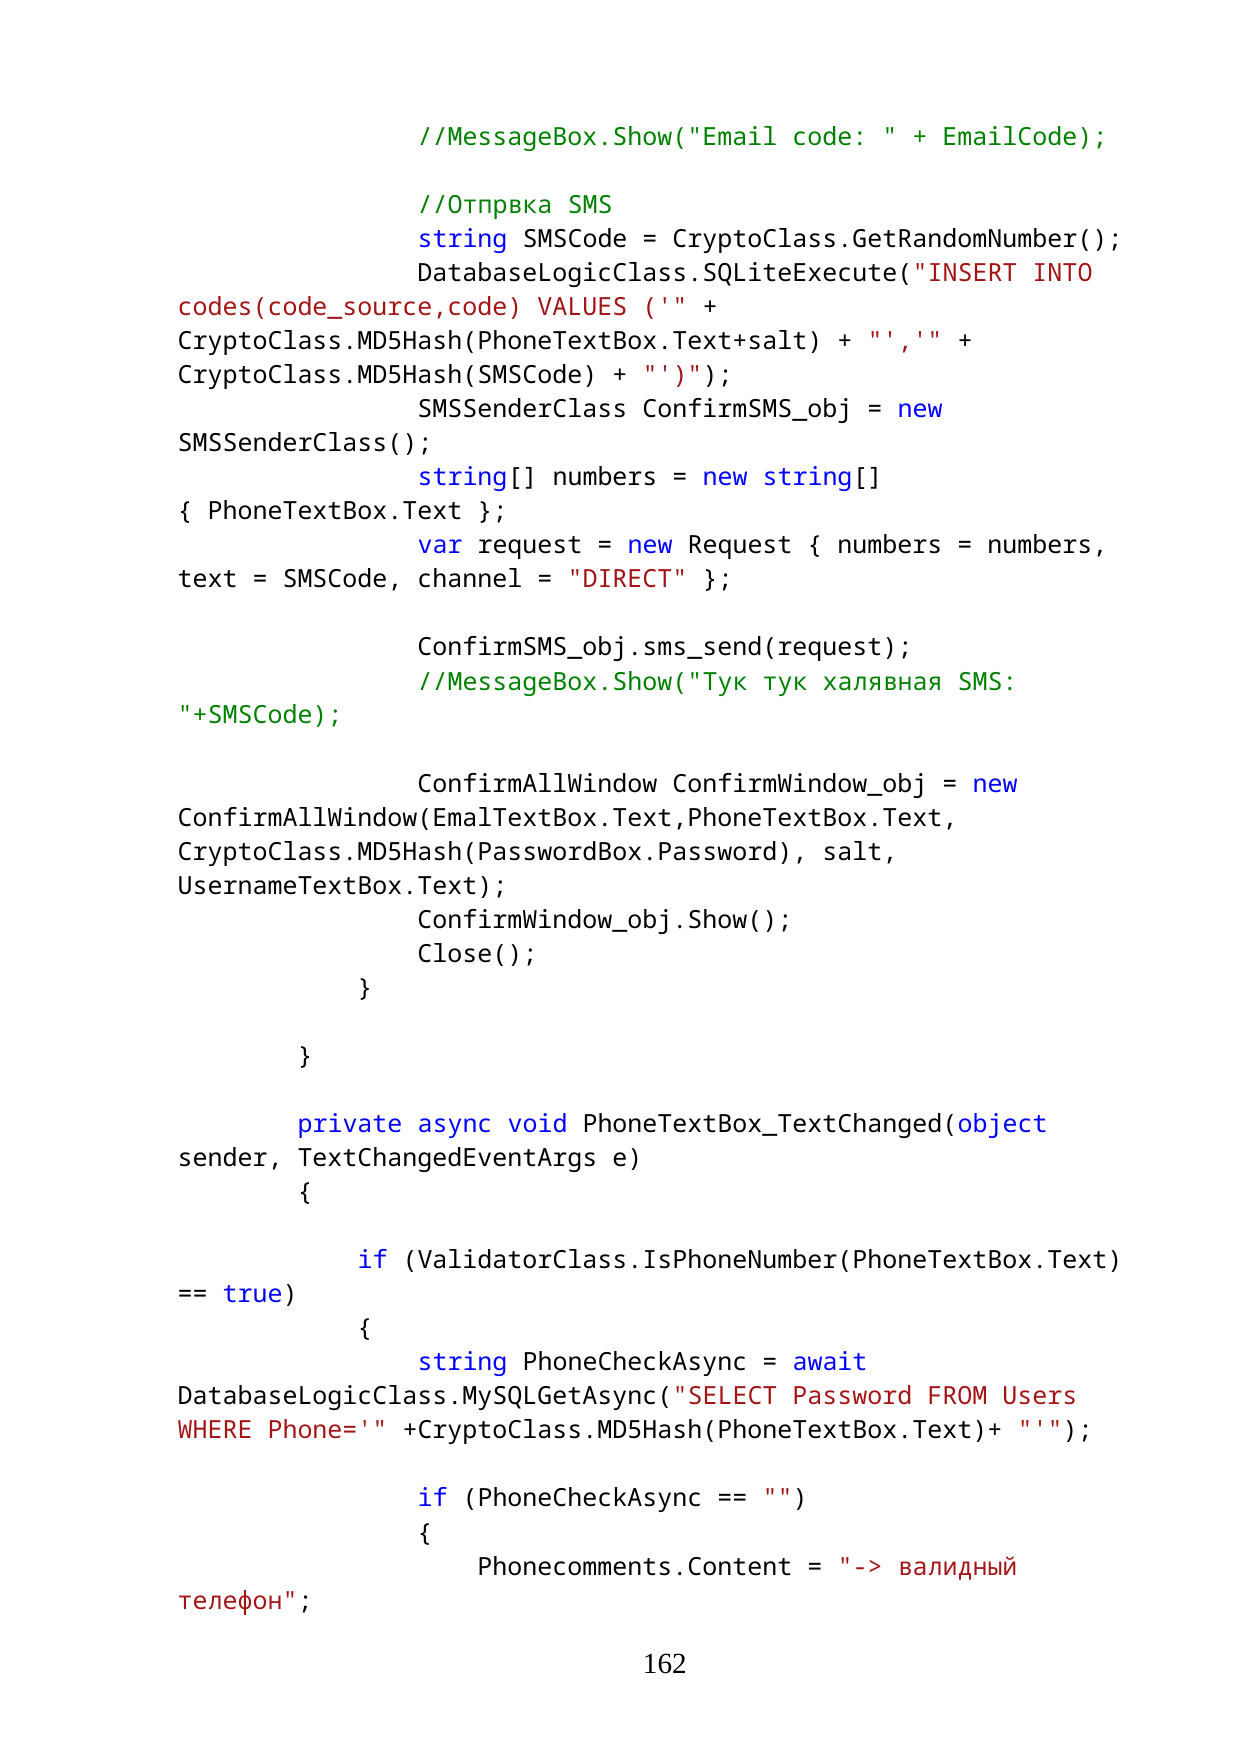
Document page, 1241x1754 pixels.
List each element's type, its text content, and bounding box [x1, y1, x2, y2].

text //Отпрвка SMS [177, 186, 1152, 220]
text string SMSCode = CryptoClass.GetRandomNumber(); [177, 220, 1152, 254]
text { [177, 1174, 1152, 1208]
text { [177, 1514, 1152, 1548]
text string[] numbers = new string[] { PhoneTextBox.Text }; [177, 459, 1152, 527]
text //MessageBox.Show("Email code: " + EmailCode); [177, 118, 1152, 152]
text if (ValidatorClass.IsPhoneNumber(PhoneTextBox.Text) == true) [177, 1242, 1152, 1310]
text DatabaseLogicClass.SQLiteExecute("INSERT INTO codes(code_source,code) VALUES ('" + CryptoClass.MD5Hash(PhoneTextBox.Text+salt) + "','" + CryptoClass.MD5Hash(SMSCode) + "')"); [177, 254, 1152, 391]
text Phonecomments.Content = "-> валидный телефон"; [177, 1548, 1152, 1616]
text var request = new Request { numbers = numbers, text = SMSCode, channel = "DIRECT" }; [177, 527, 1152, 595]
text string PhoneCheckAsync = await DatabaseLogicClass.MySQLGetAsync("SELECT Password FROM Users WHERE Phone='" +CryptoClass.MD5Hash(PhoneTextBox.Text)+ "'"); [177, 1344, 1152, 1446]
text if (PhoneCheckAsync == "") [177, 1480, 1152, 1514]
text Close(); [177, 936, 1152, 970]
text } [177, 970, 1152, 1004]
text ConfirmAllWindow ConfirmWindow_obj = new ConfirmAllWindow(EmalTextBox.Text,PhoneTextBox.Text, CryptoClass.MD5Hash(PasswordBox.Password), salt, UsernameTextBox.Text); [177, 765, 1152, 902]
text private async void PhoneTextBox_TextChanged(object sender, TextChangedEventArgs e) [177, 1106, 1152, 1174]
text ConfirmWindow_obj.Show(); [177, 902, 1152, 936]
text //MessageBox.Show("Тук тук халявная SMS: "+SMSCode); [177, 663, 1152, 731]
text ConfirmSMS_obj.sms_send(request); [177, 629, 1152, 663]
text SMSSenderClass ConfirmSMS_obj = new SMSSenderClass(); [177, 391, 1152, 459]
text { [177, 1310, 1152, 1344]
text } [177, 1038, 1152, 1072]
